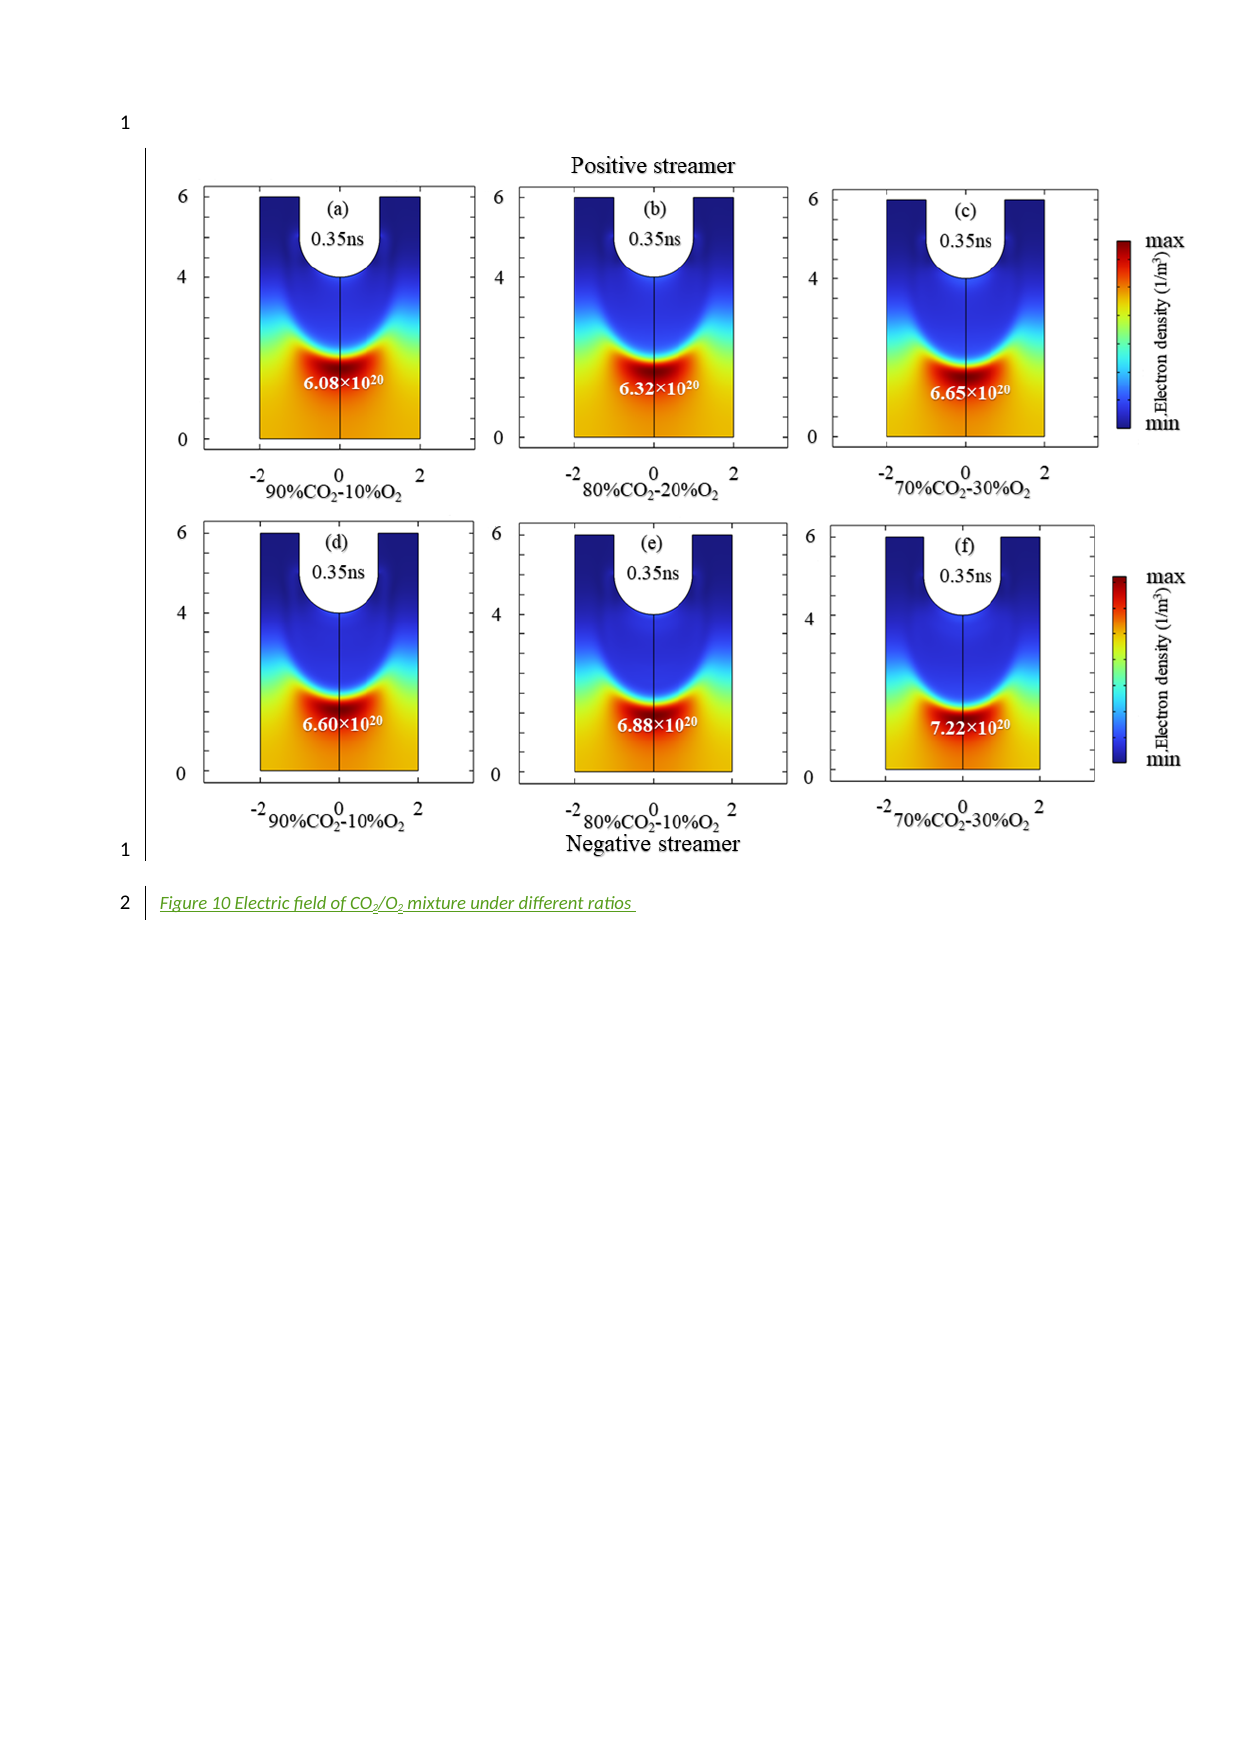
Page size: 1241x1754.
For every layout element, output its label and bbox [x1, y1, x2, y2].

picture [159, 149, 1199, 859]
